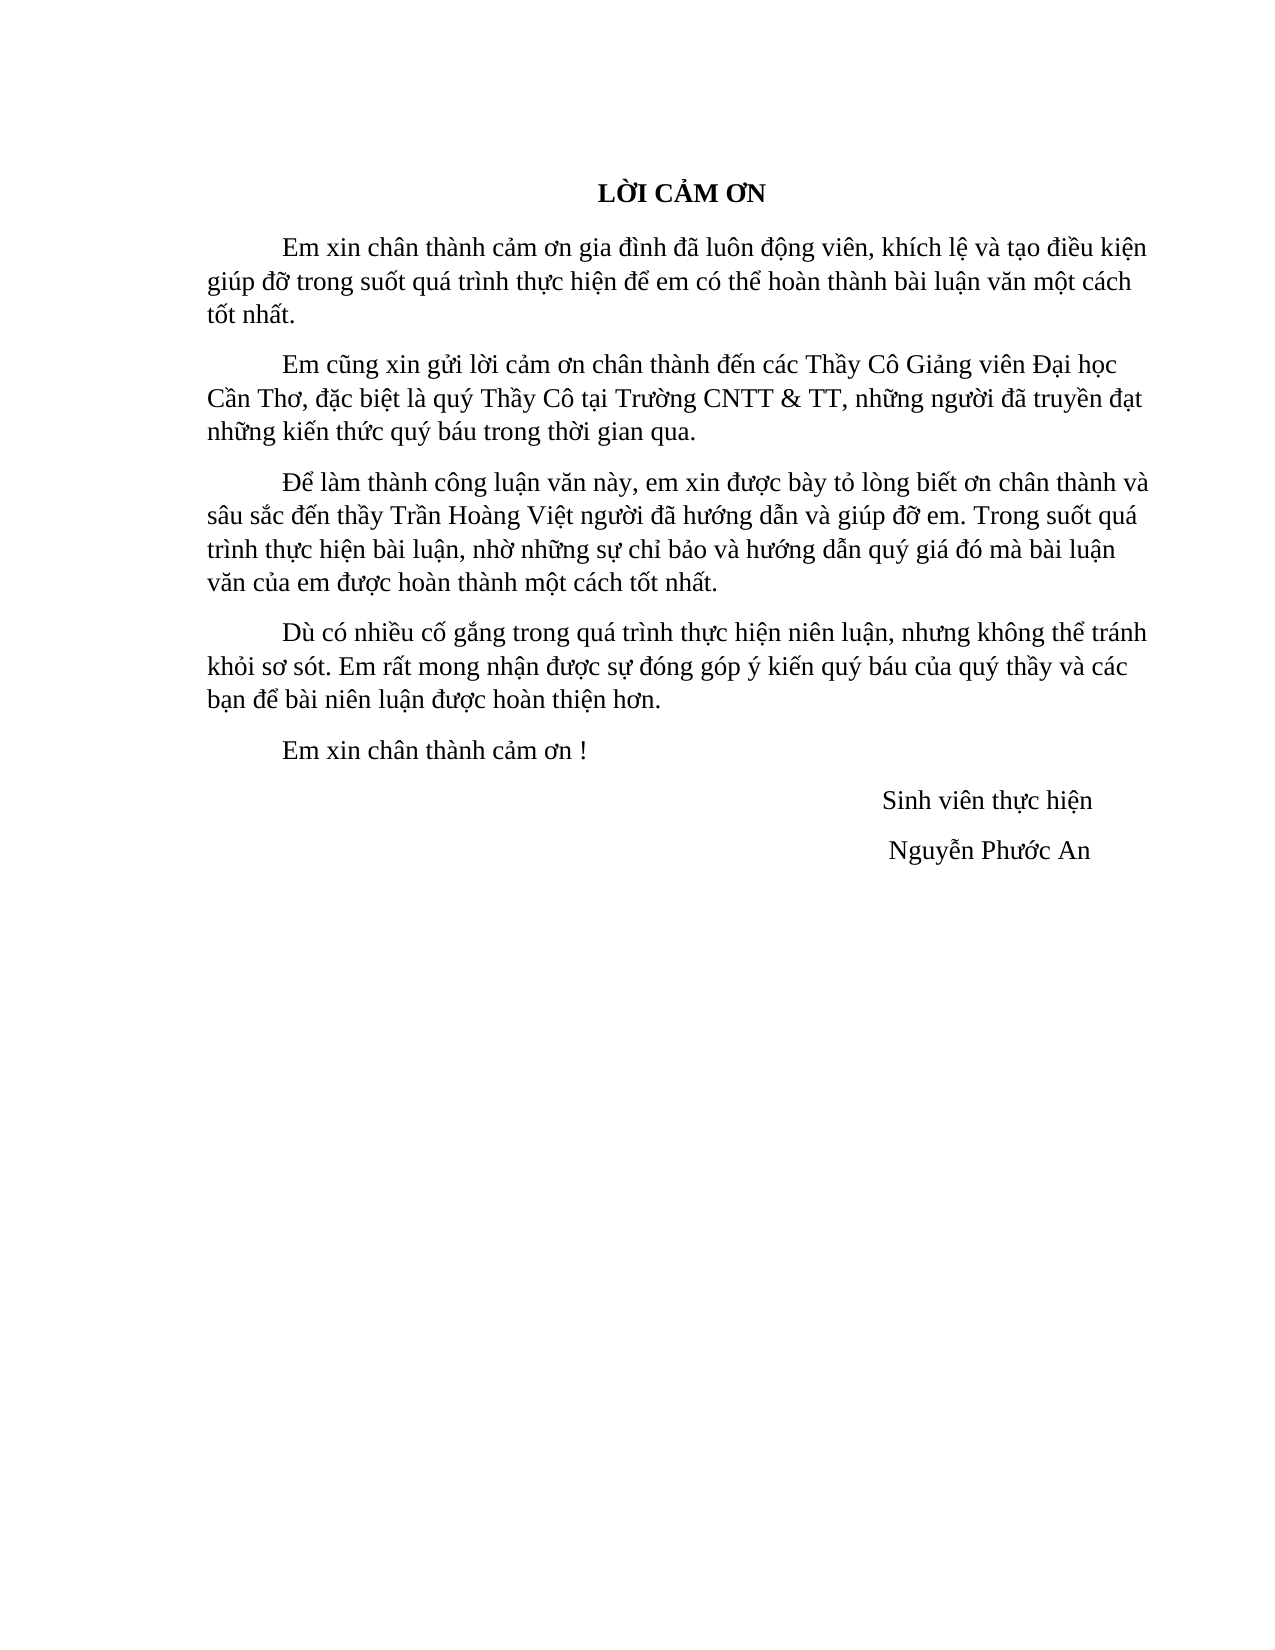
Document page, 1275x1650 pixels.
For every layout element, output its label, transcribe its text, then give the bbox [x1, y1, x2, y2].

text Em xin chân thành cảm ơn gia đình đã luôn động viên, khích lệ và tạo điều kiện giúp đỡ trong suốt quá trình thực hiện để em có thể hoàn thành bài luận văn một cách tốt nhất. [207, 231, 1157, 329]
text Em cũng xin gửi lời cảm ơn chân thành đến các Thầy Cô Giảng viên Đại học Cần Thơ, đặc biệt là quý Thầy Cô tại Trường CNTT & TT, những người đã truyền đạt những kiến thức quý báu trong thời gian qua. [207, 348, 1157, 447]
text Để làm thành công luận văn này, em xin được bày tỏ lòng biết ơn chân thành và sâu sắc đến thầy Trần Hoàng Việt người đã hướng dẫn và giúp đỡ em. Trong suốt quá trình thực hiện bài luận, nhờ những sự chỉ bảo và hướng dẫn quý giá đó mà bài luận văn của em được hoàn thành một cách tốt nhất. [207, 466, 1157, 597]
text Dù có nhiều cố gắng trong quá trình thực hiện niên luận, nhưng không thể tránh khỏi sơ sót. Em rất mong nhận được sự đóng góp ý kiến quý báu của quý thầy và các bạn để bài niên luận được hoàn thiện hơn. [207, 617, 1157, 715]
text Nguyễn Phước An [882, 834, 1157, 865]
text LỜI CẢM ƠN [207, 177, 1157, 208]
text Sinh viên thực hiện [807, 784, 1157, 815]
text Em xin chân thành cảm ơn ! [207, 734, 1157, 765]
